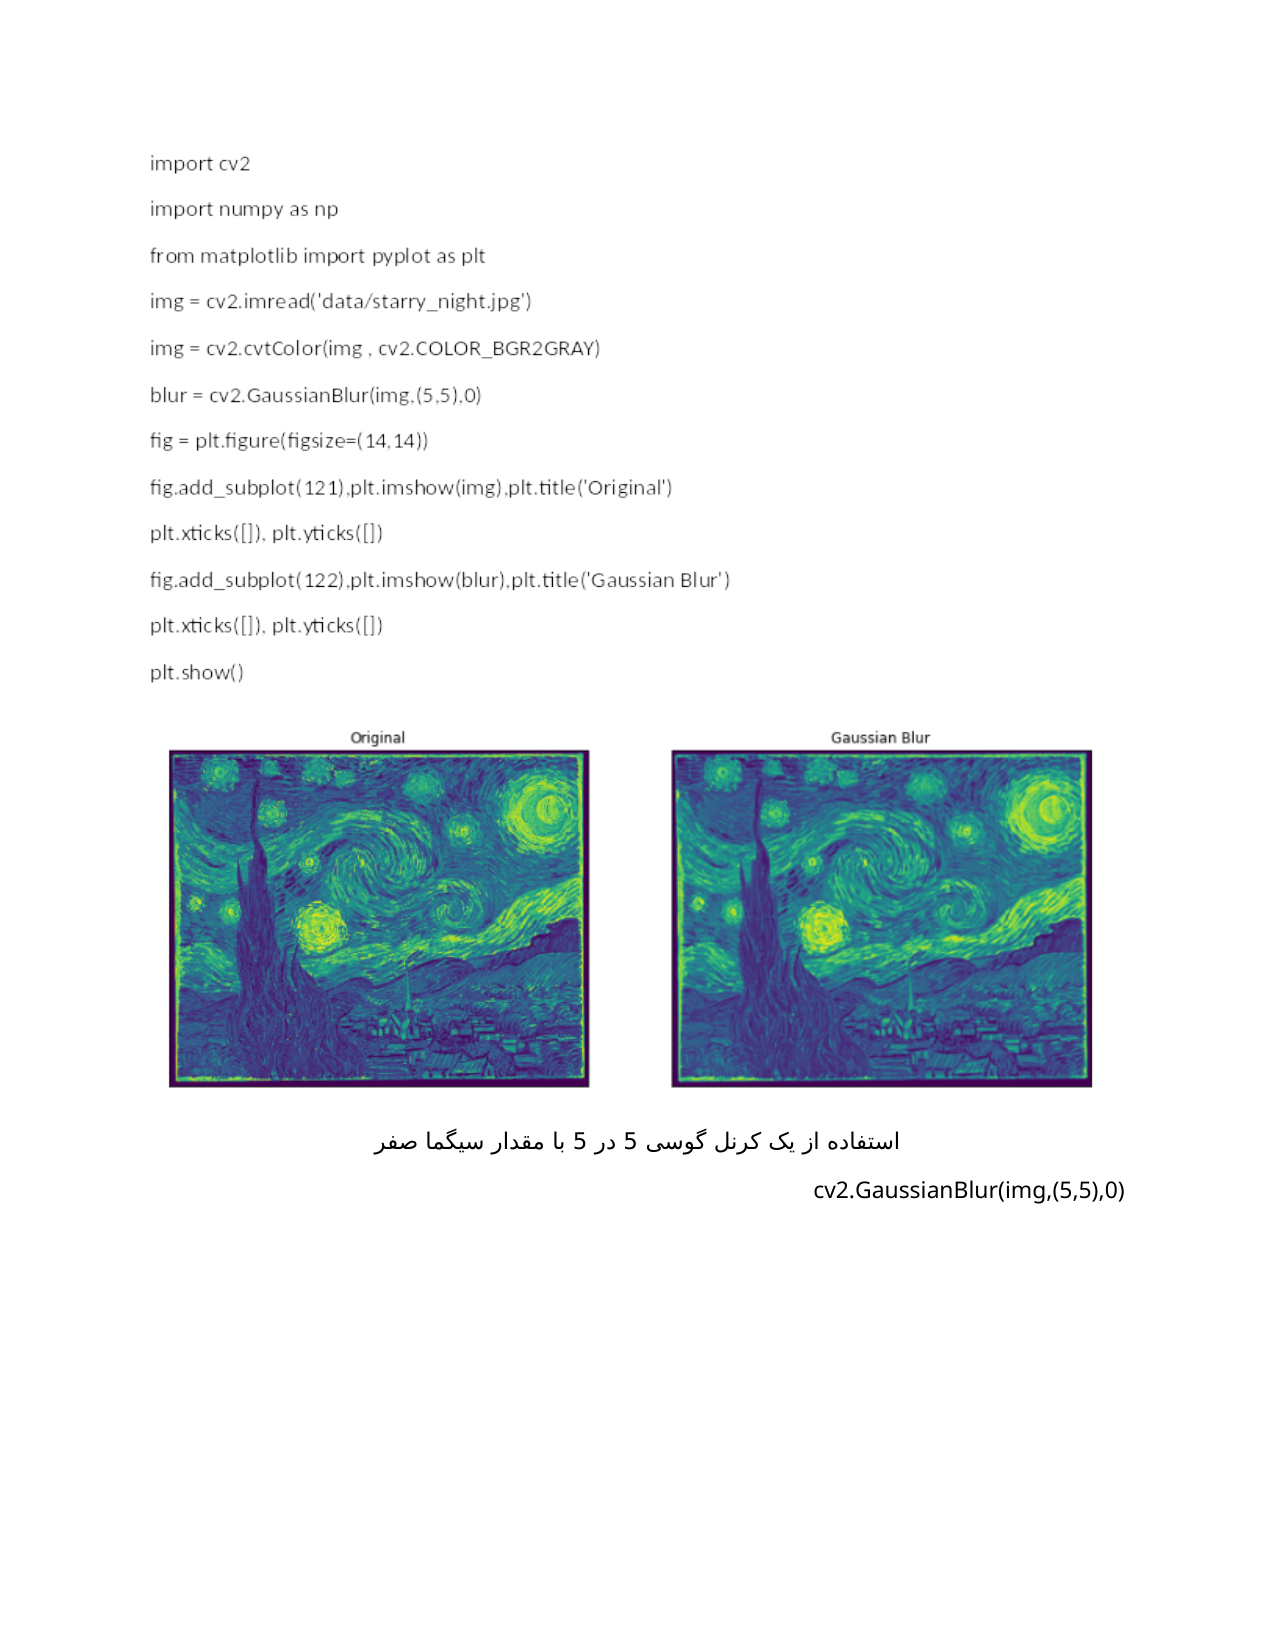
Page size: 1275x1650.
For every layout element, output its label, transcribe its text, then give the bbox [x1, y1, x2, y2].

text cv2.GaussianBlur(img,(5,5),0) [150, 1174, 1125, 1205]
text استفاده از یک کرنل گوسی 5 در 5 با مقدار سیگما صفر [150, 1128, 1125, 1155]
picture [151, 723, 1125, 1110]
